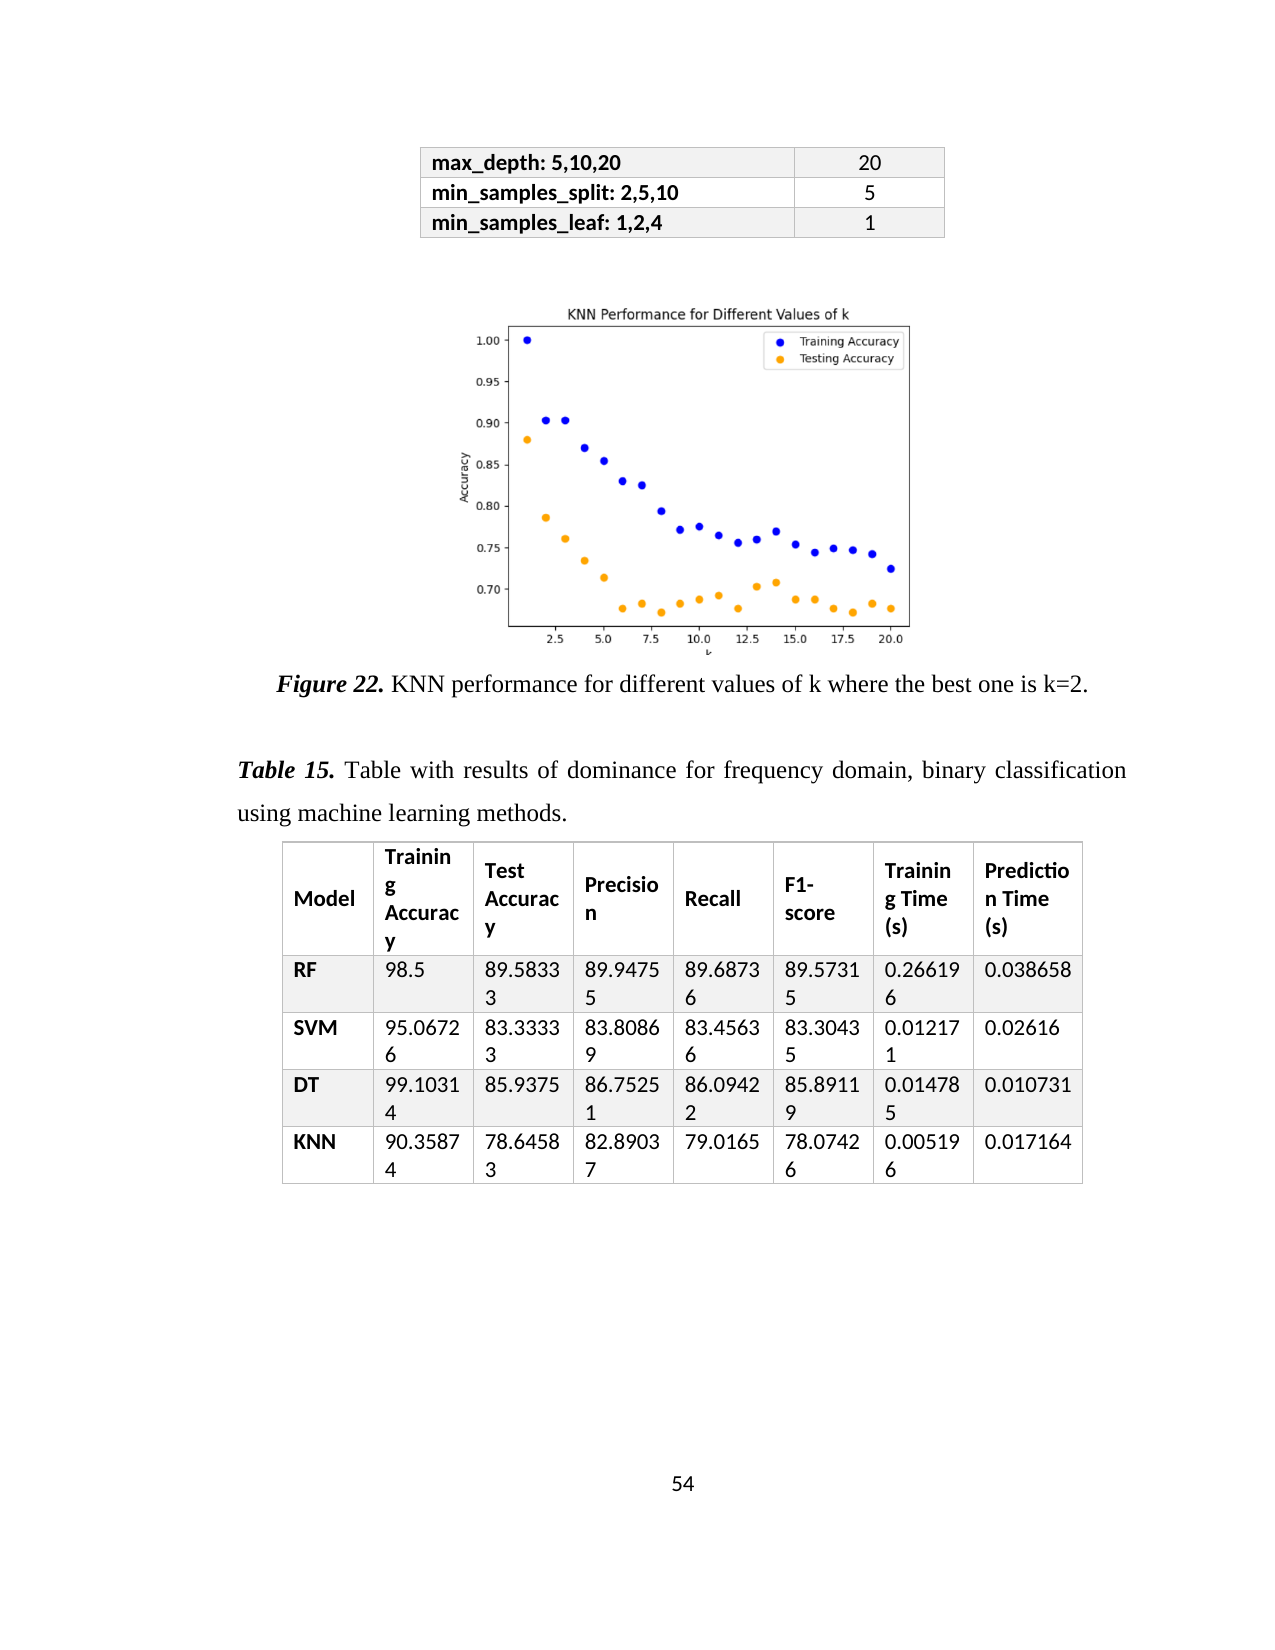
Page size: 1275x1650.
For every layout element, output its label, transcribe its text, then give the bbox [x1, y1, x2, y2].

table_cell 85.89119 [774, 1070, 873, 1126]
table_cell DT [283, 1070, 373, 1126]
table_cell 89.57315 [774, 956, 873, 1012]
text Table 15. Table with results of dominance for frequency domain, binary classification using machine learning methods. [237, 755, 1128, 827]
table_cell max_depth: 5,10,20 [421, 148, 794, 177]
table_cell 99.10314 [374, 1070, 473, 1126]
table_cell 83.33333 [474, 1013, 573, 1069]
table_cell min_samples_split: 2,5,10 [421, 178, 794, 207]
table_cell 89.68736 [674, 956, 773, 1012]
table_cell 20 [795, 148, 944, 177]
table_cell 95.06726 [374, 1013, 473, 1069]
table_header Precision [574, 843, 673, 954]
table_header Training Time (s) [874, 843, 973, 954]
table_cell RF [283, 956, 373, 1012]
table_cell 98.5 [374, 956, 473, 1012]
table_cell 79.0165 [674, 1127, 773, 1183]
table_header F1-score [774, 843, 873, 954]
table_cell 5 [795, 178, 944, 207]
table_header Training Accuracy [374, 843, 473, 954]
table_cell 0.005196 [874, 1127, 973, 1183]
table_cell 1 [795, 208, 944, 237]
table_header Recall [674, 843, 773, 954]
table_cell 0.038658 [974, 956, 1082, 1012]
table_cell 78.07426 [774, 1127, 873, 1183]
table_cell 0.017164 [974, 1127, 1082, 1183]
table_header Test Accuracy [474, 843, 573, 954]
table_cell SVM [283, 1013, 373, 1069]
table_cell min_samples_leaf: 1,2,4 [421, 208, 794, 237]
table_cell 89.58333 [474, 956, 573, 1012]
table_cell 78.64583 [474, 1127, 573, 1183]
picture [454, 302, 911, 655]
table_cell 82.89037 [574, 1127, 673, 1183]
table_header Prediction Time (s) [974, 843, 1082, 954]
table_cell 83.45636 [674, 1013, 773, 1069]
table_cell 86.75251 [574, 1070, 673, 1126]
table_cell 0.012171 [874, 1013, 973, 1069]
table_cell 89.94755 [574, 956, 673, 1012]
table_cell 86.09422 [674, 1070, 773, 1126]
text Figure 22. KNN performance for different values of k where the best one is k=2. [237, 669, 1128, 698]
table_cell 0.02616 [974, 1013, 1082, 1069]
table_cell 85.9375 [474, 1070, 573, 1126]
table_cell 83.30435 [774, 1013, 873, 1069]
table_cell 0.010731 [974, 1070, 1082, 1126]
table_header Model [283, 843, 373, 954]
table_cell 0.014785 [874, 1070, 973, 1126]
table_cell 83.80869 [574, 1013, 673, 1069]
table_cell 0.266196 [874, 956, 973, 1012]
table_cell KNN [283, 1127, 373, 1183]
table_cell 90.35874 [374, 1127, 473, 1183]
